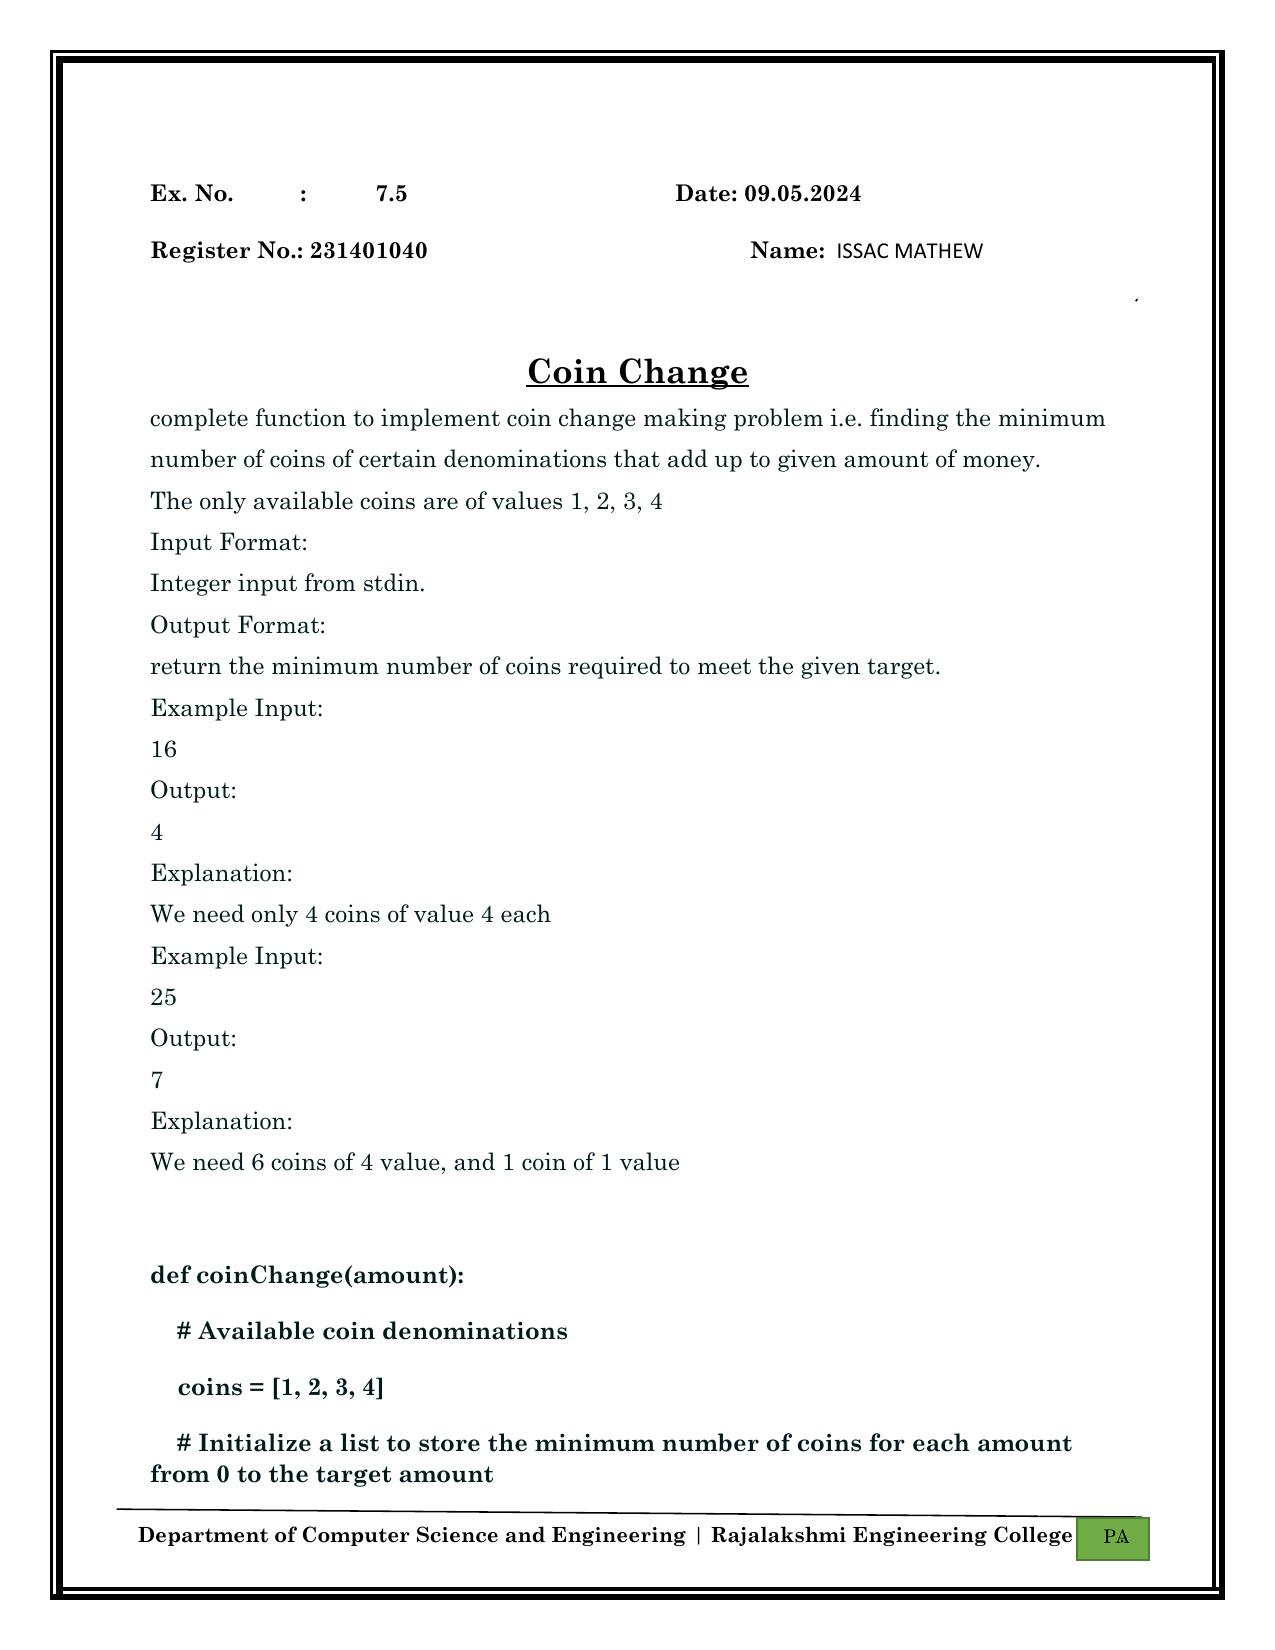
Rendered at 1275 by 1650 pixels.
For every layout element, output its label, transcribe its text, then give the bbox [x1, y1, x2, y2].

text Explanation: [150, 858, 1125, 887]
text Input Format: [150, 527, 1125, 556]
text Output: [150, 1023, 1125, 1052]
text Ex. No. : 7.5 Date: 09.05.2024 [150, 179, 1125, 207]
text def coinChange(amount): [150, 1259, 1125, 1288]
text Example Input: [150, 940, 1125, 969]
text # Available coin denominations [150, 1316, 1125, 1344]
text We need 6 coins of 4 value, and 1 coin of 1 value [150, 1147, 1125, 1176]
text 7 [150, 1064, 1125, 1093]
text Output: [150, 775, 1125, 804]
text Output Format: [150, 609, 1125, 638]
text Example Input: [150, 692, 1125, 721]
text The only available coins are of values 1, 2, 3, 4 [150, 486, 1125, 514]
text coins = [1, 2, 3, 4] [150, 1372, 1125, 1401]
text # Initialize a list to store the minimum number of coins for each amount from 0 to the target amount [150, 1428, 1125, 1488]
text number of coins of certain denominations that add up to given amount of money. [150, 444, 1125, 473]
text Explanation: [150, 1106, 1125, 1135]
text return the minimum number of coins required to meet the given target. [150, 651, 1125, 680]
text Coin Change [150, 350, 1125, 390]
text Integer input from stdin. [150, 568, 1125, 597]
text Register No.: 231401040 Name: ISSAC MATHEW [150, 236, 1125, 264]
text 16 [150, 734, 1125, 762]
text 4 [150, 816, 1125, 845]
text We need only 4 coins of value 4 each [150, 899, 1125, 928]
text 25 [150, 982, 1125, 1011]
text complete function to implement coin change making problem i.e. finding the minimum [150, 403, 1125, 432]
